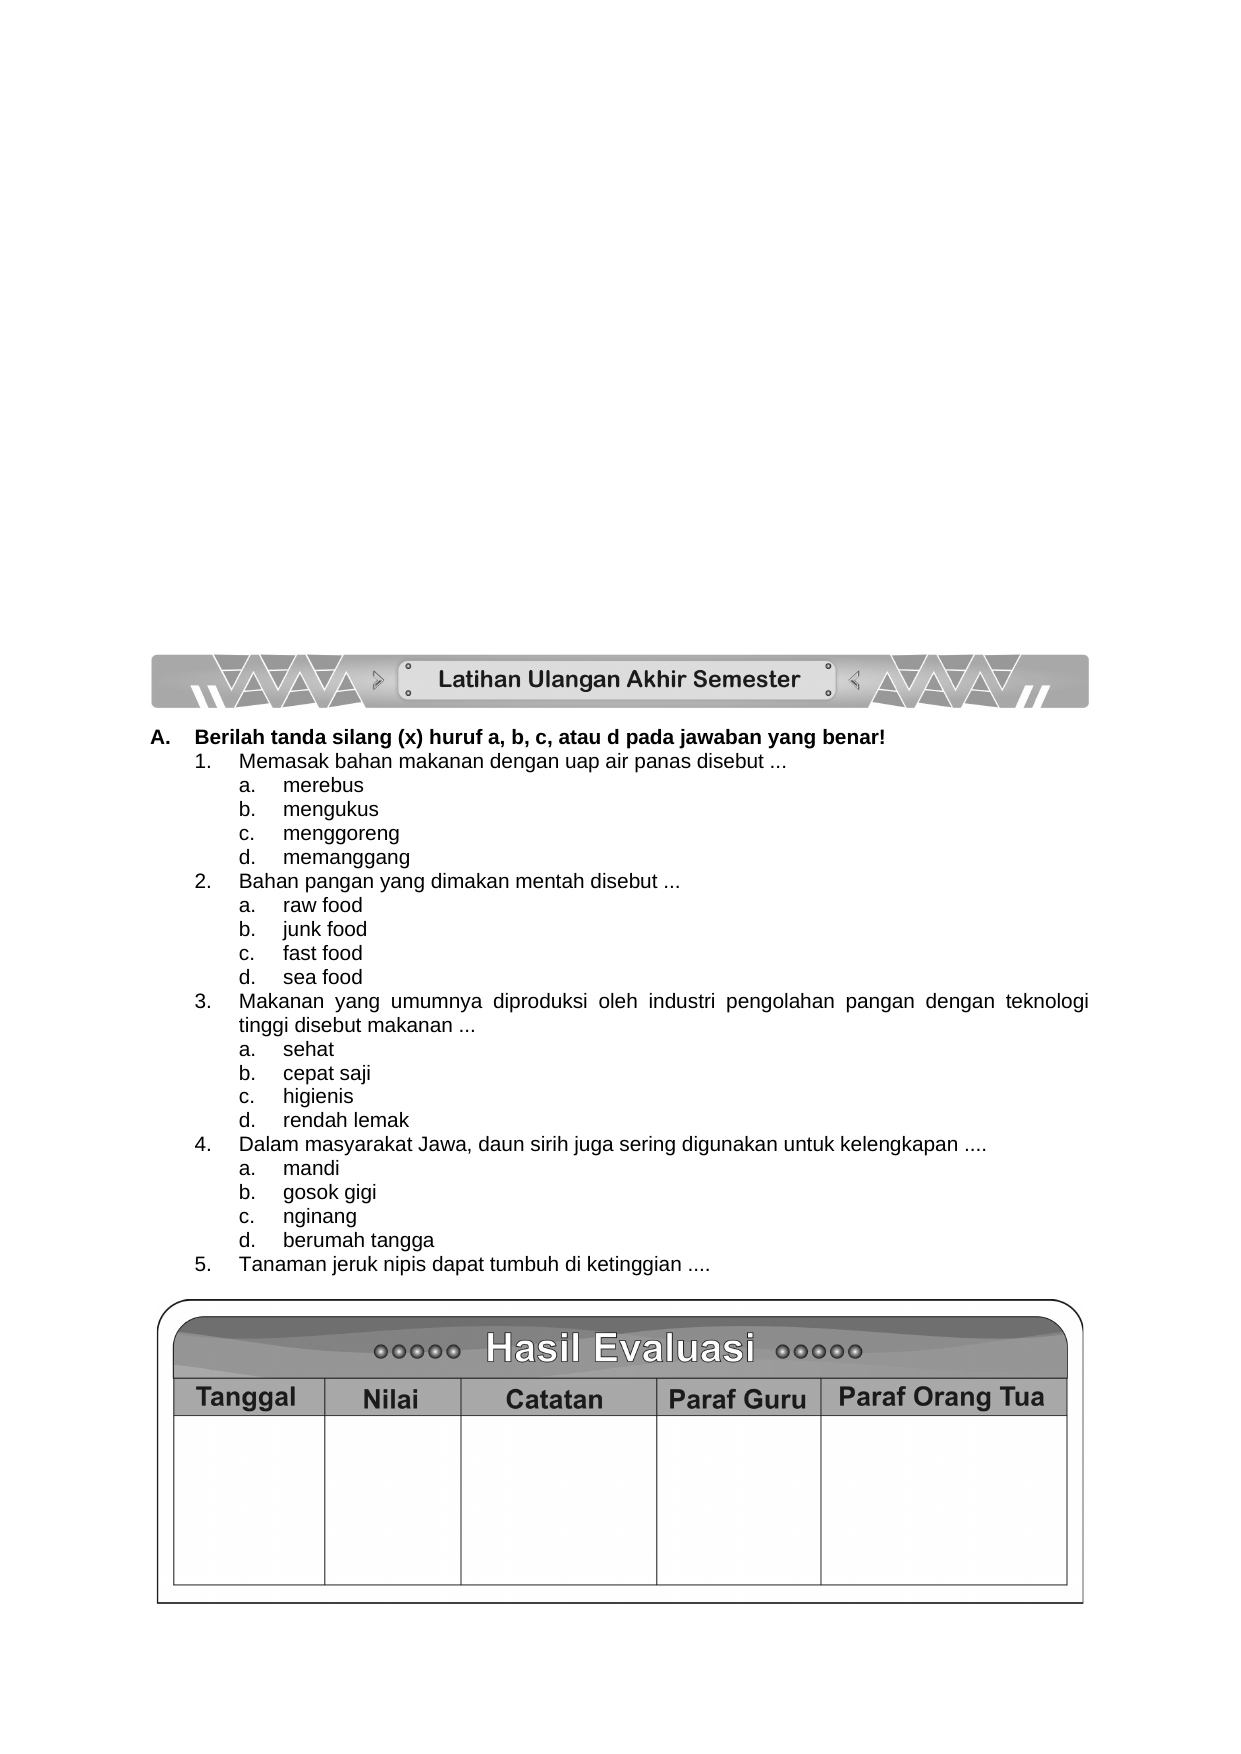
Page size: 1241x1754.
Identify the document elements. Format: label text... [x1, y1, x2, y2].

text d. rendah lemak [239, 1108, 1090, 1132]
text b. mengukus [239, 797, 1090, 821]
text d. sea food [239, 964, 1090, 988]
text b. cepat saji [239, 1060, 1090, 1084]
text a. raw food [239, 893, 1090, 917]
text d. berumah tangga [239, 1228, 1090, 1252]
text 2. Bahan pangan yang dimakan mentah disebut ... [194, 869, 1090, 893]
text b. junk food [239, 917, 1090, 941]
text a. sehat [239, 1036, 1090, 1060]
text a. mandi [239, 1156, 1090, 1180]
text d. memanggang [239, 845, 1090, 869]
text 1. Memasak bahan makanan dengan uap air panas disebut ... [194, 749, 1090, 773]
text c. menggoreng [239, 821, 1090, 845]
text 3. Makanan yang umumnya diproduksi oleh industri pengolahan pangan dengan teknologi tinggi disebut makanan ... [194, 988, 1090, 1036]
text c. nginang [239, 1204, 1090, 1228]
text 4. Dalam masyarakat Jawa, daun sirih juga sering digunakan untuk kelengkapan .... [194, 1132, 1090, 1156]
text c. fast food [239, 941, 1090, 964]
picture [150, 653, 1090, 709]
picture [156, 1299, 1084, 1604]
text b. gosok gigi [239, 1180, 1090, 1204]
text a. merebus [239, 773, 1090, 797]
text c. higienis [239, 1084, 1090, 1108]
text 5. Tanaman jeruk nipis dapat tumbuh di ketinggian .... [194, 1252, 1090, 1276]
text A. Berilah tanda silang (x) huruf a, b, c, atau d pada jawaban yang benar! [150, 725, 1090, 749]
